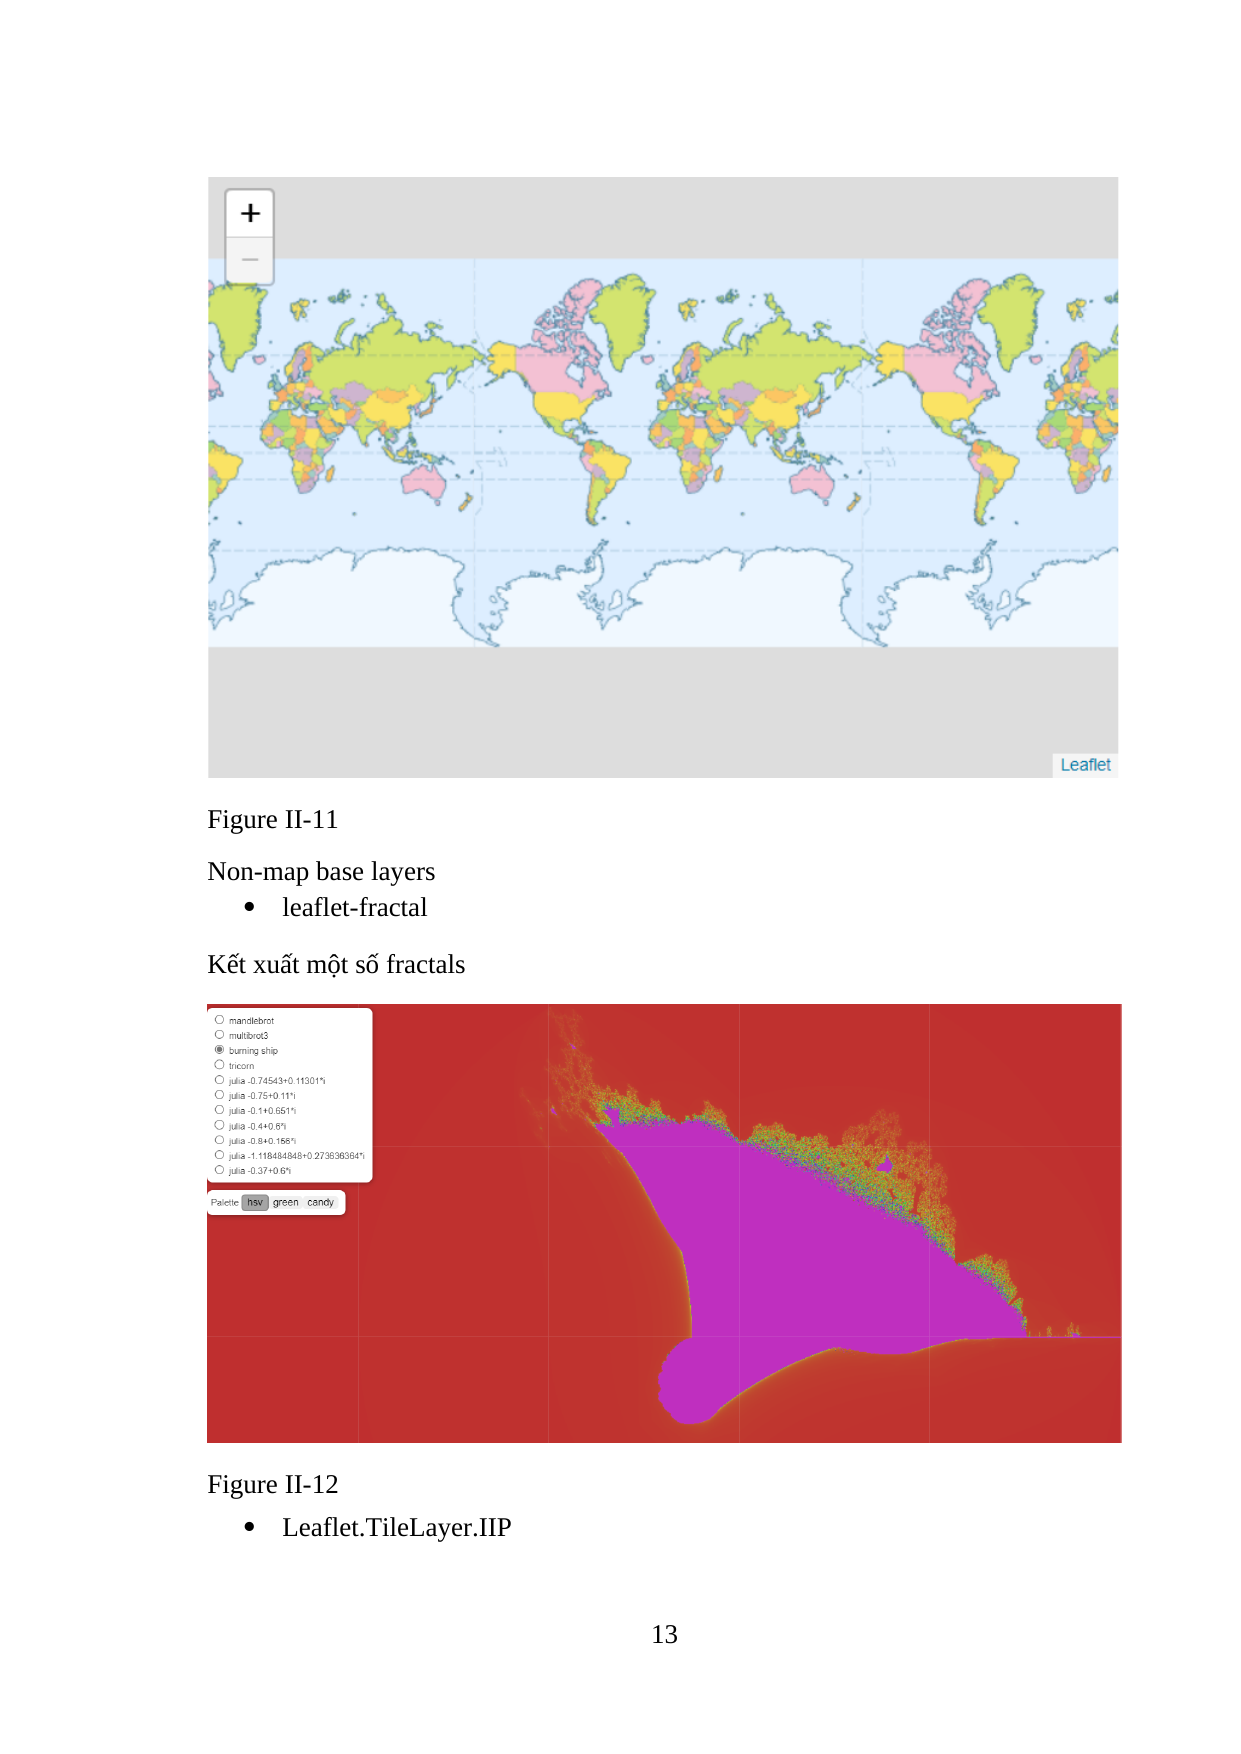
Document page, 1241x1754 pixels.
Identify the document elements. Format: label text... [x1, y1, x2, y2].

list Leaflet.TileLayer.IIP [244, 1511, 1122, 1543]
picture [207, 177, 1122, 778]
text Kết xuất một số fractals [207, 948, 1122, 979]
list leaflet-fractal [244, 891, 1122, 922]
text Figure II-11 [207, 803, 1122, 834]
subtitle Non-map base layers [207, 855, 1122, 886]
text Figure II-12 [207, 1468, 1122, 1499]
picture [207, 1004, 1122, 1443]
